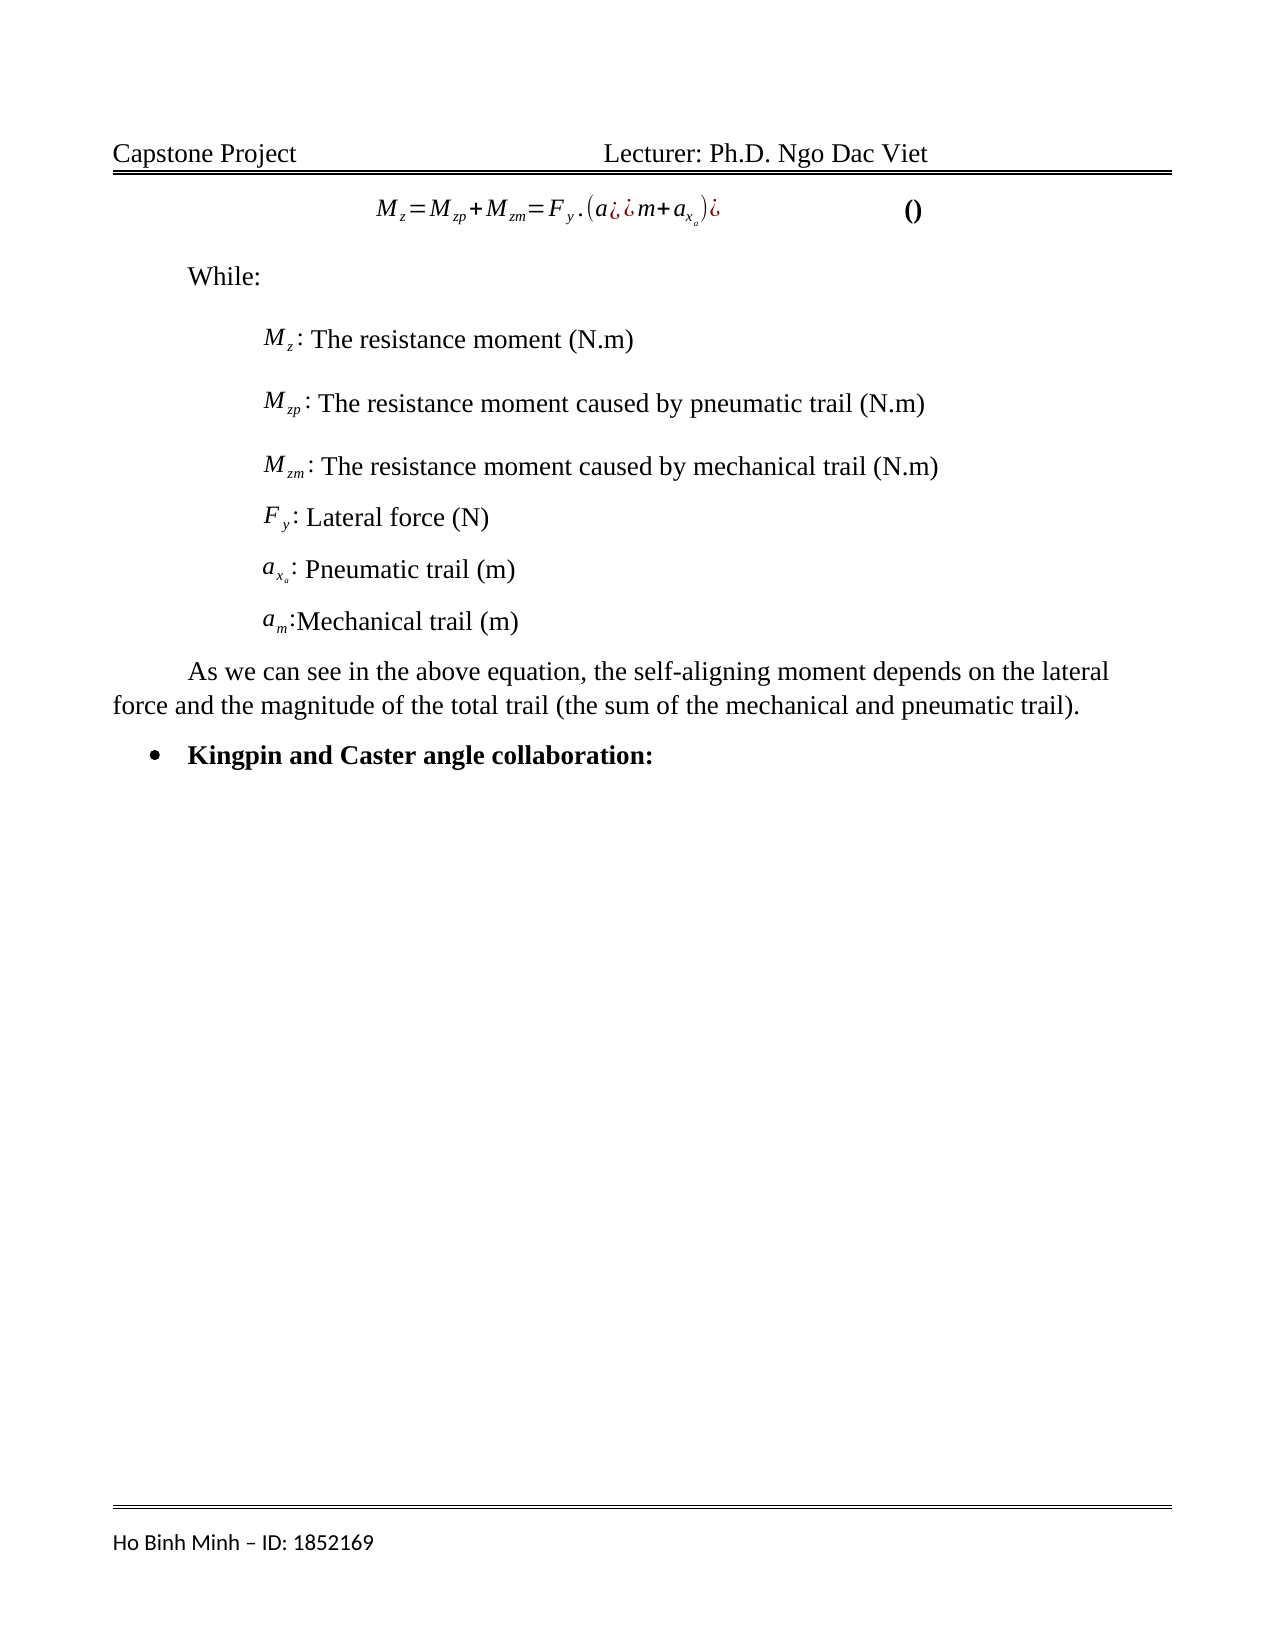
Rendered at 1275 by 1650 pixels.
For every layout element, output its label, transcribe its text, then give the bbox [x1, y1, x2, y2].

text Lateral force (N) [178, 501, 1125, 533]
text () [375, 193, 1172, 228]
text The resistance moment (N.m) [103, 323, 1125, 354]
text As we can see in the above equation, the self-aligning moment depends on the lateral force and the magnitude of the total trail (the sum of the mechanical and pneumatic trail). [112, 656, 1116, 720]
text The resistance moment caused by mechanical trail (N.m) [103, 450, 1125, 482]
text The resistance moment caused by pneumatic trail (N.m) [103, 387, 1125, 418]
text While: [103, 260, 1125, 291]
text Pneumatic trail (m) [103, 552, 1125, 586]
text Mechanical trail (m) [103, 605, 1116, 636]
list Kingpin and Caster angle collaboration: [150, 739, 1116, 771]
